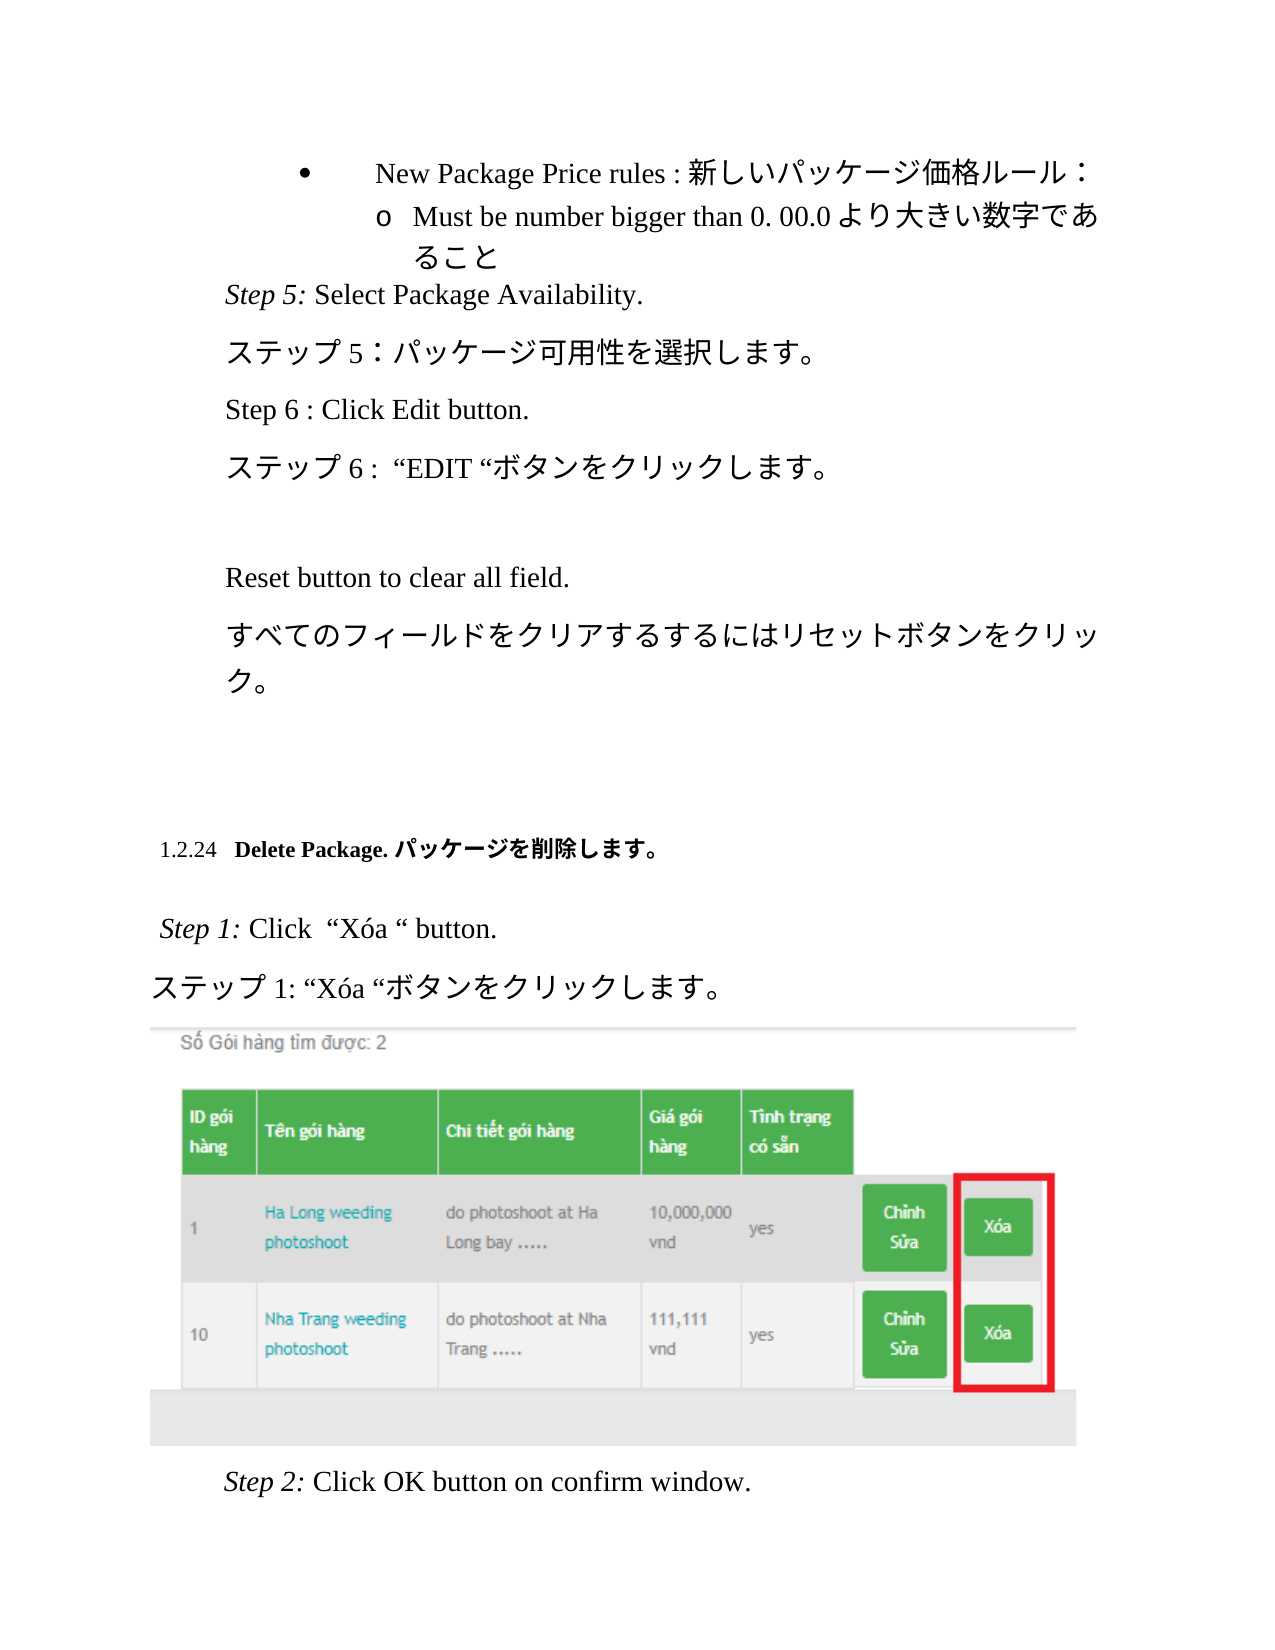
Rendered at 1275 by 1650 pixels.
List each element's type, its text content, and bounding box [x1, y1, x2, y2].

text すべてのフィールドをクリアするするにはリセットボタンをクリック。 [225, 613, 1125, 701]
text Step 2: Click OK button on confirm window. [150, 1464, 1125, 1498]
text Step 6 : Click Edit button. [225, 392, 1125, 426]
subtitle Delete Package. パッケージを削除します。 [159, 831, 1125, 864]
picture [150, 1026, 1077, 1446]
text ステップ 6 : “EDIT “ボタンをクリックします。 [225, 445, 1125, 487]
text Step 5: Select Package Availability. [225, 277, 1125, 311]
text Reset button to clear all field. [225, 560, 1125, 594]
text ステップ 1: “Xóa “ボタンをクリックします。 [150, 964, 1125, 1007]
list New Package Price rules : 新しいパッケージ価格ルール： [300, 150, 1125, 192]
text ステップ 5：パッケージ可用性を選択します。 [225, 330, 1125, 372]
list Must be number bigger than 0. 00.0より大きい数字であること [375, 192, 1125, 277]
text Step 1: Click “Xóa “ button. [150, 912, 1125, 945]
